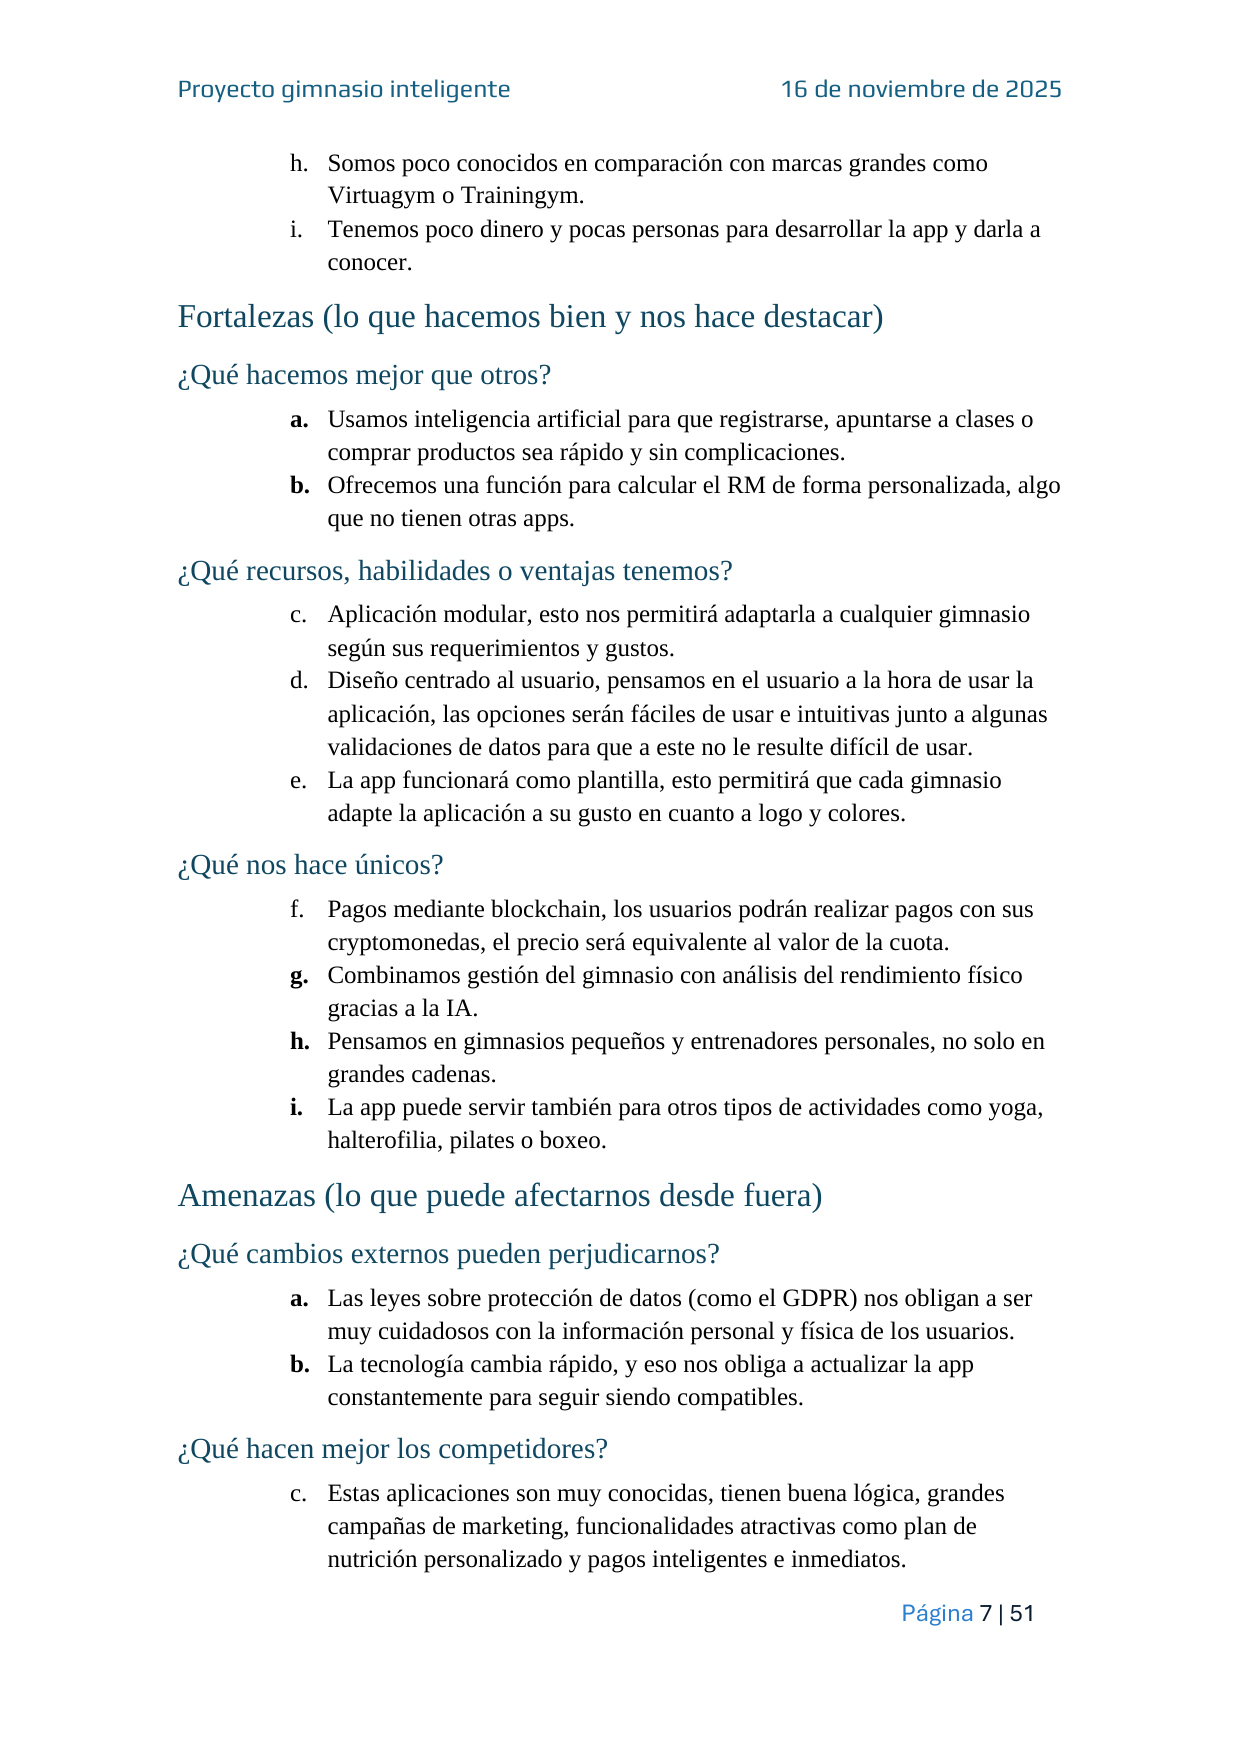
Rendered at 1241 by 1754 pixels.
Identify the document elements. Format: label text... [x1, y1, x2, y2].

list Somos poco conocidos en comparación con marcas grandes como Virtuagym o Trainingym. [290, 148, 1063, 209]
list Estas aplicaciones son muy conocidas, tienen buena lógica, grandes campañas de marketing, funcionalidades atractivas como plan de nutrición personalizado y pagos inteligentes e inmediatos. [290, 1478, 1063, 1573]
list Pensamos en gimnasios pequeños y entrenadores personales, no solo en grandes cadenas. [290, 1026, 1063, 1088]
text según sus requerimientos y gustos. [327, 633, 1063, 661]
list Tenemos poco dinero y pocas personas para desarrollar la app y darla a conocer. [290, 214, 1063, 275]
list Usamos inteligencia artificial para que registrarse, apuntarse a clases o comprar productos sea rápido y sin complicaciones. [290, 404, 1063, 466]
subtitle ¿Qué recursos, habilidades o ventajas tenemos? [177, 553, 1063, 586]
list Combinamos gestión del gimnasio con análisis del rendimiento físico gracias a la IA. [290, 960, 1063, 1022]
list La tecnología cambia rápido, y eso nos obliga a actualizar la app constantemente para seguir siendo compatibles. [290, 1349, 1063, 1411]
list Pagos mediante blockchain, los usuarios podrán realizar pagos con sus cryptomonedas, el precio será equivalente al valor de la cuota. [290, 894, 1063, 956]
subtitle ¿Qué nos hace únicos? [177, 847, 1063, 881]
list Aplicación modular, esto nos permitirá adaptarla a cualquier gimnasio [290, 599, 1063, 628]
subtitle Amenazas (lo que puede afectarnos desde fuera) [177, 1175, 1063, 1213]
subtitle ¿Qué hacen mejor los competidores? [177, 1431, 1063, 1465]
list Diseño centrado al usuario, pensamos en el usuario a la hora de usar la aplicación, las opciones serán fáciles de usar e intuitivas junto a algunas validaciones de datos para que a este no le resulte difícil de usar. [290, 666, 1063, 760]
subtitle ¿Qué cambios externos pueden perjudicarnos? [177, 1236, 1063, 1269]
subtitle ¿Qué hacemos mejor que otros? [177, 357, 1063, 391]
list La app puede servir también para otros tipos de actividades como yoga, halterofilia, pilates o boxeo. [290, 1092, 1063, 1154]
list La app funcionará como plantilla, esto permitirá que cada gimnasio adapte la aplicación a su gusto en cuanto a logo y colores. [290, 765, 1063, 826]
list Las leyes sobre protección de datos (como el GDPR) nos obligan a ser muy cuidadosos con la información personal y física de los usuarios. [290, 1283, 1063, 1344]
list Ofrecemos una función para calcular el RM de forma personalizada, algo que no tienen otras apps. [290, 470, 1063, 532]
subtitle Fortalezas (lo que hacemos bien y nos hace destacar) [177, 296, 1063, 335]
